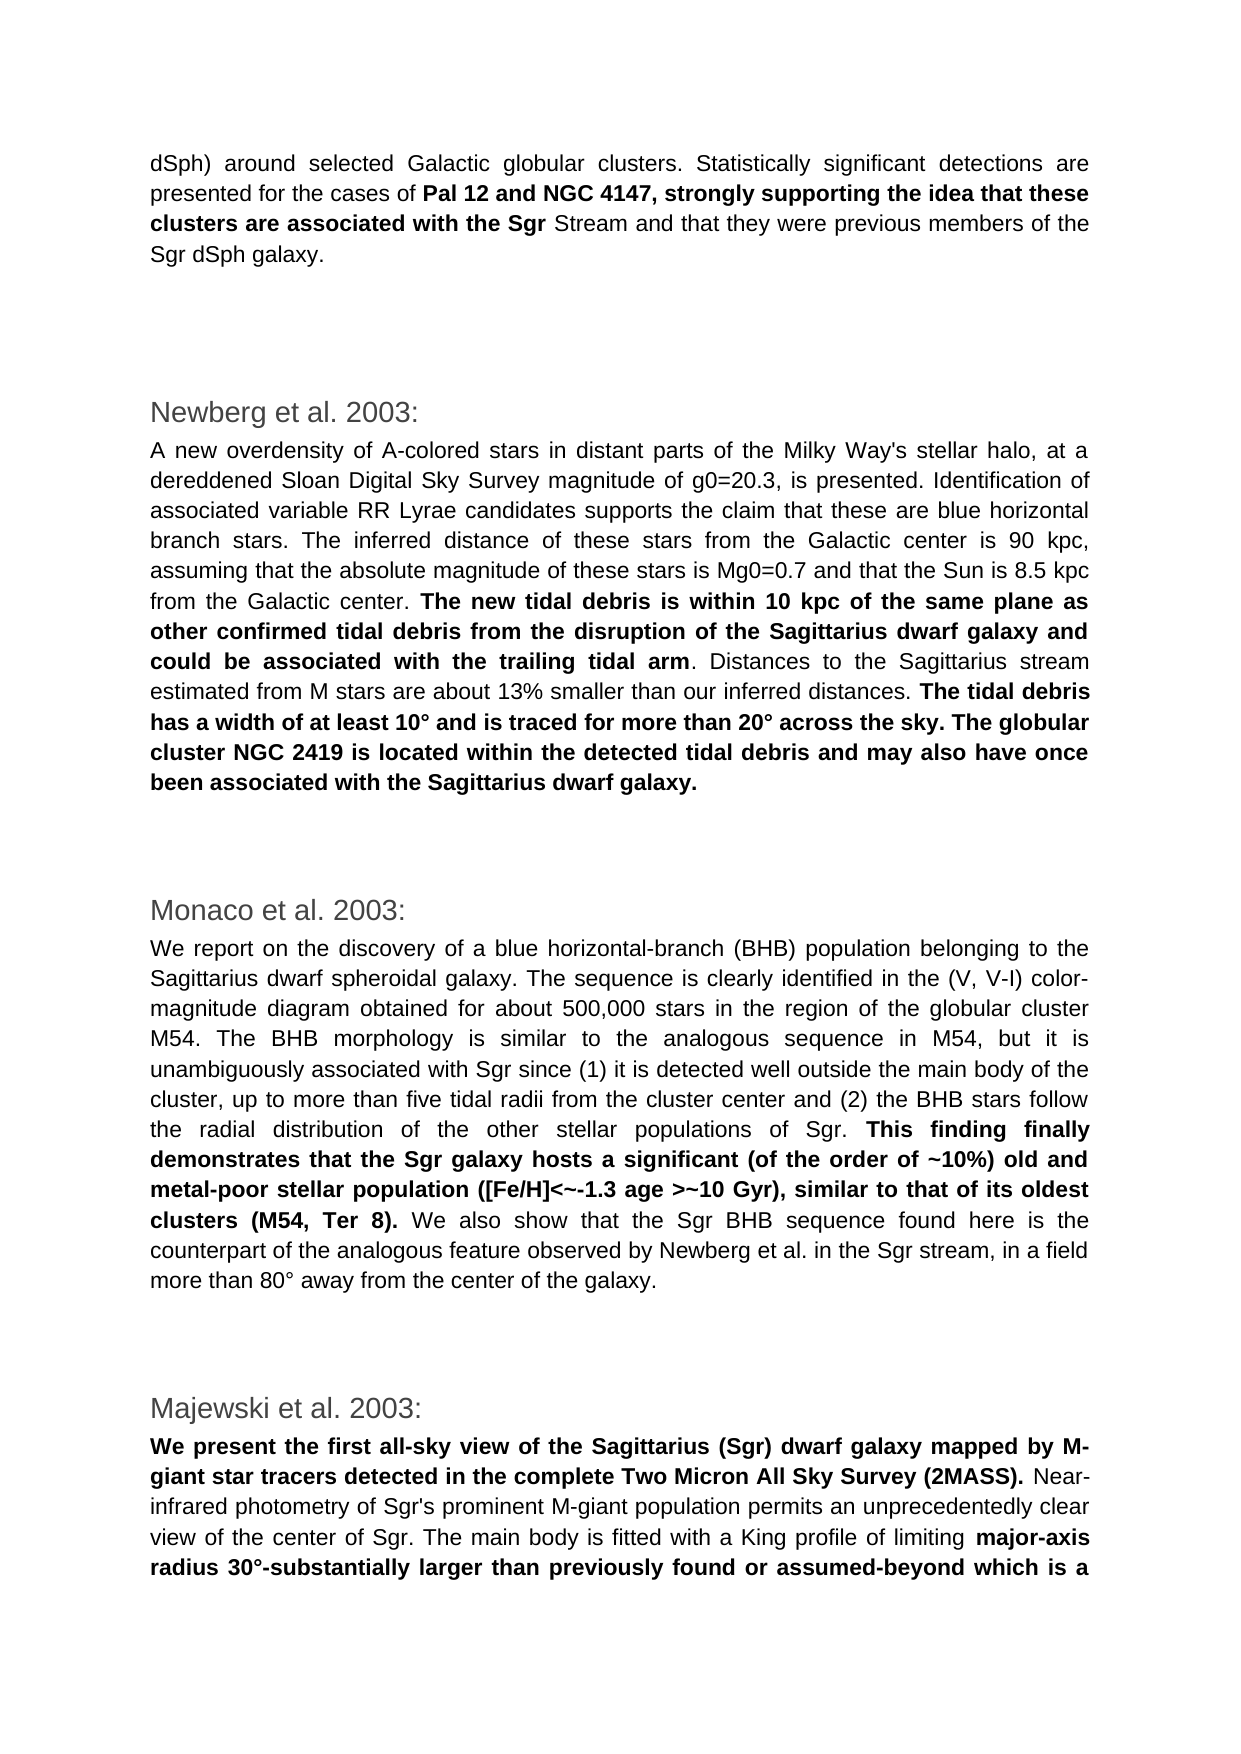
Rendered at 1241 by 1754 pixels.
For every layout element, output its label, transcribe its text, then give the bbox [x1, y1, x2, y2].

subtitle Majewski et al. 2003: [150, 1391, 1090, 1424]
subtitle Newberg et al. 2003: [150, 395, 1090, 428]
text A new overdensity of A-colored stars in distant parts of the Milky Way's stellar halo, at a dereddened Sloan Digital Sky Survey magnitude of g0=20.3, is presented. Identification of associated variable RR Lyrae candidates supports the claim that these are blue horizontal branch stars. The inferred distance of these stars from the Galactic center is 90 kpc, assuming that the absolute magnitude of these stars is Mg0=0.7 and that the Sun is 8.5 kpc from the Galactic center. The new tidal debris is within 10 kpc of the same plane as other confirmed tidal debris from the disruption of the Sagittarius dwarf galaxy and could be associated with the trailing tidal arm. Distances to the Sagittarius stream estimated from M stars are about 13% smaller than our inferred distances. The tidal debris has a width of at least 10° and is traced for more than 20° across the sky. The globular cluster NGC 2419 is located within the detected tidal debris and may also have once been associated with the Sagittarius dwarf galaxy. [150, 437, 1090, 795]
subtitle Monaco et al. 2003: [150, 893, 1090, 926]
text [150, 1433, 1090, 1580]
text We report on the discovery of a blue horizontal-branch (BHB) population belonging to the Sagittarius dwarf spheroidal galaxy. The sequence is clearly identified in the (V, V-I) color-magnitude diagram obtained for about 500,000 stars in the region of the globular cluster M54. The BHB morphology is similar to the analogous sequence in M54, but it is unambiguously associated with Sgr since (1) it is detected well outside the main body of the cluster, up to more than five tidal radii from the cluster center and (2) the BHB stars follow the radial distribution of the other stellar populations of Sgr. This finding finally demonstrates that the Sgr galaxy hosts a significant (of the order of ~10%) old and metal-poor stellar population ([Fe/H]<~-1.3 age >~10 Gyr), similar to that of its oldest clusters (M54, Ter 8). We also show that the Sgr BHB sequence found here is the counterpart of the analogous feature observed by Newberg et al. in the Sgr stream, in a field more than 80° away from the center of the galaxy. [150, 935, 1090, 1293]
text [150, 150, 1090, 267]
